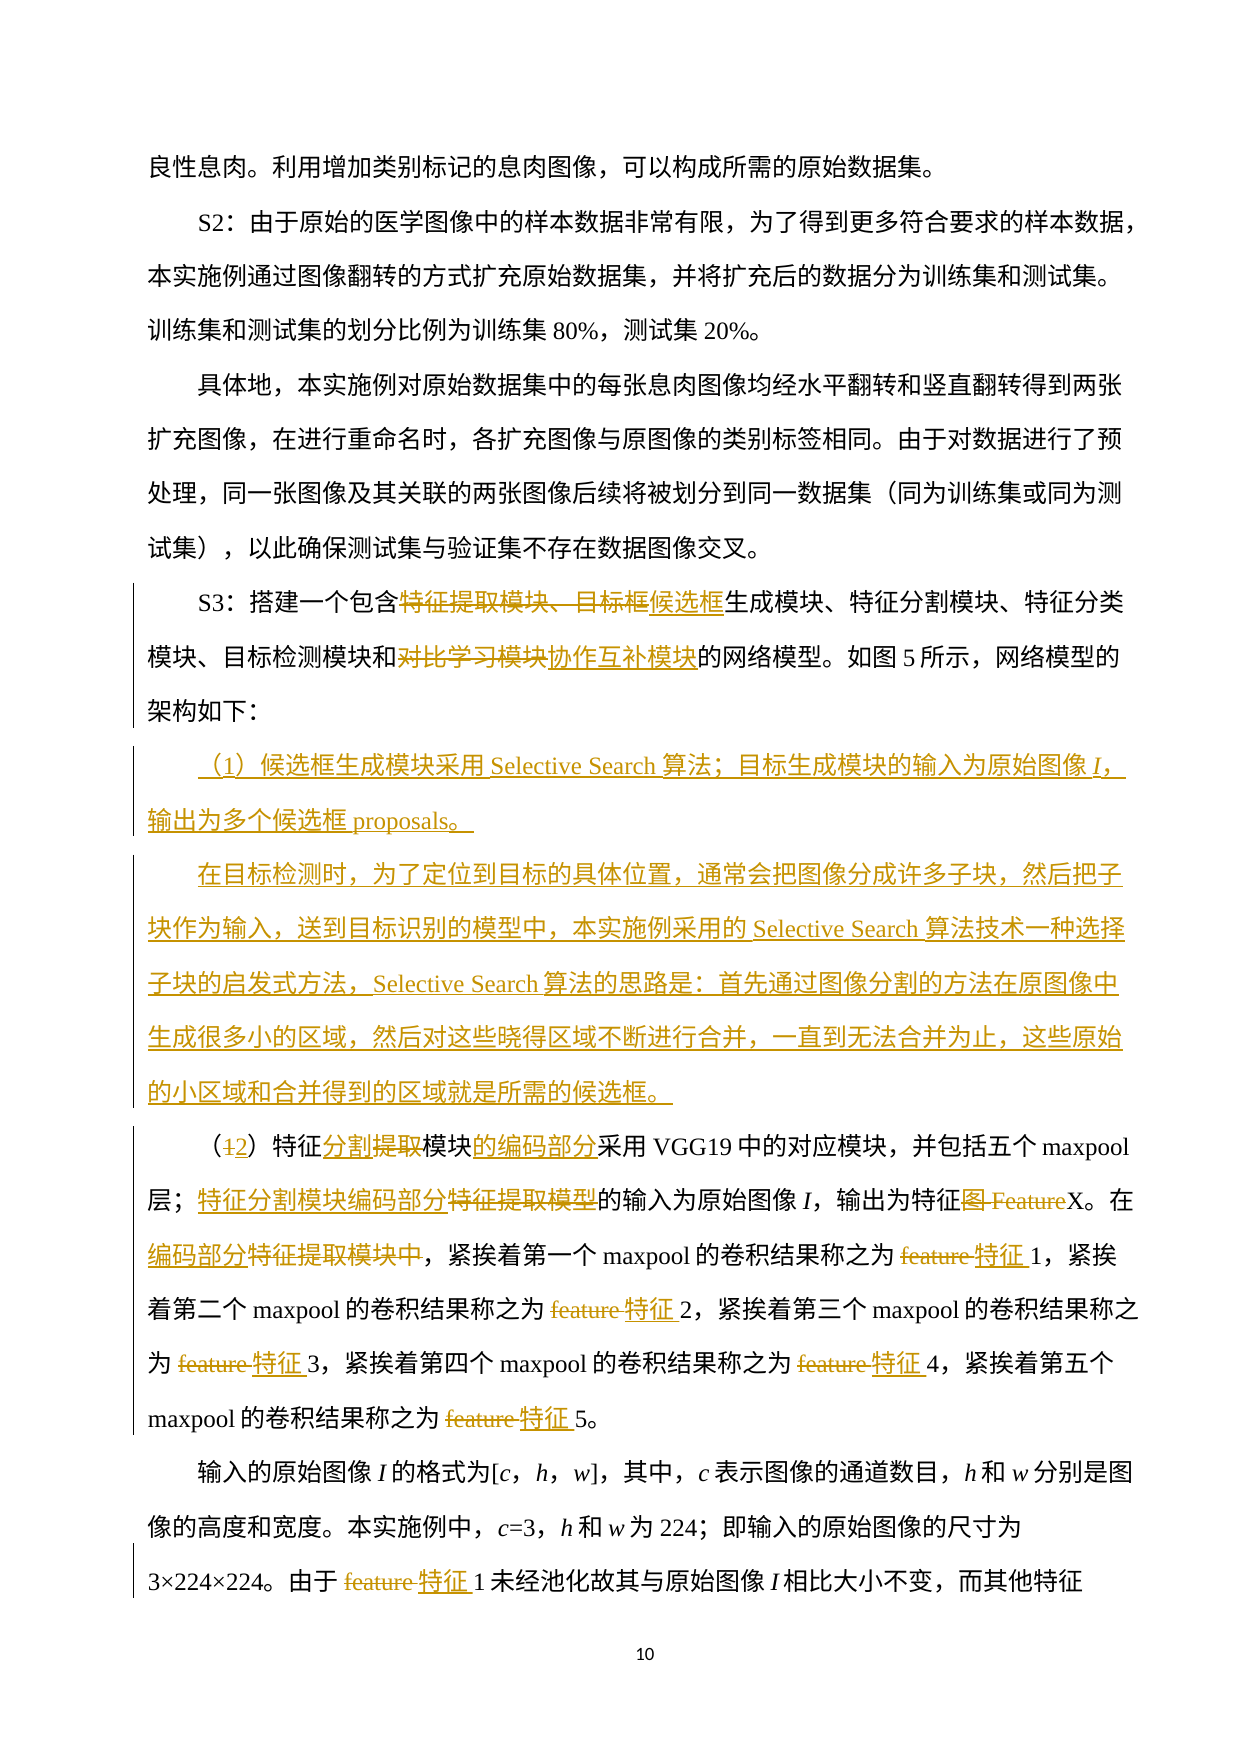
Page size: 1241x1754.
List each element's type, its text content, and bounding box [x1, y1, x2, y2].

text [148, 1453, 1142, 1598]
text S2：由于原始的医学图像中的样本数据非常有限，为了得到更多符合要求的样本数据，本实施例通过图像翻转的方式扩充原始数据集，并将扩充后的数据分为训练集和测试集。训练集和测试集的划分比例为训练集80%，测试集20%。 [148, 202, 1142, 347]
text S3：搭建一个包含生成模块、特征分割模块、特征分类模块、目标检测模块和的网络模型。如图5所示，网络模型的架构如下： [148, 583, 1142, 728]
text 具体地，本实施例对原始数据集中的每张息肉图像均经水平翻转和竖直翻转得到两张扩充图像，在进行重命名时，各扩充图像与原图像的类别标签相同。由于对数据进行了预处理，同一张图像及其关联的两张图像后续将被划分到同一数据集（同为训练集或同为测试集），以此确保测试集与验证集不存在数据图像交叉。 [148, 365, 1142, 564]
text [148, 148, 1142, 184]
text （）特征模块采用VGG19中的对应模块，并包括五个maxpool层；的输入为原始图像I，输出为特征X。在，紧挨着第一个maxpool的卷积结果称之为1，紧挨着第二个maxpool的卷积结果称之为2，紧挨着第三个maxpool的卷积结果称之为3，紧挨着第四个maxpool的卷积结果称之为4，紧挨着第五个maxpool的卷积结果称之为5。 [148, 1126, 1142, 1434]
